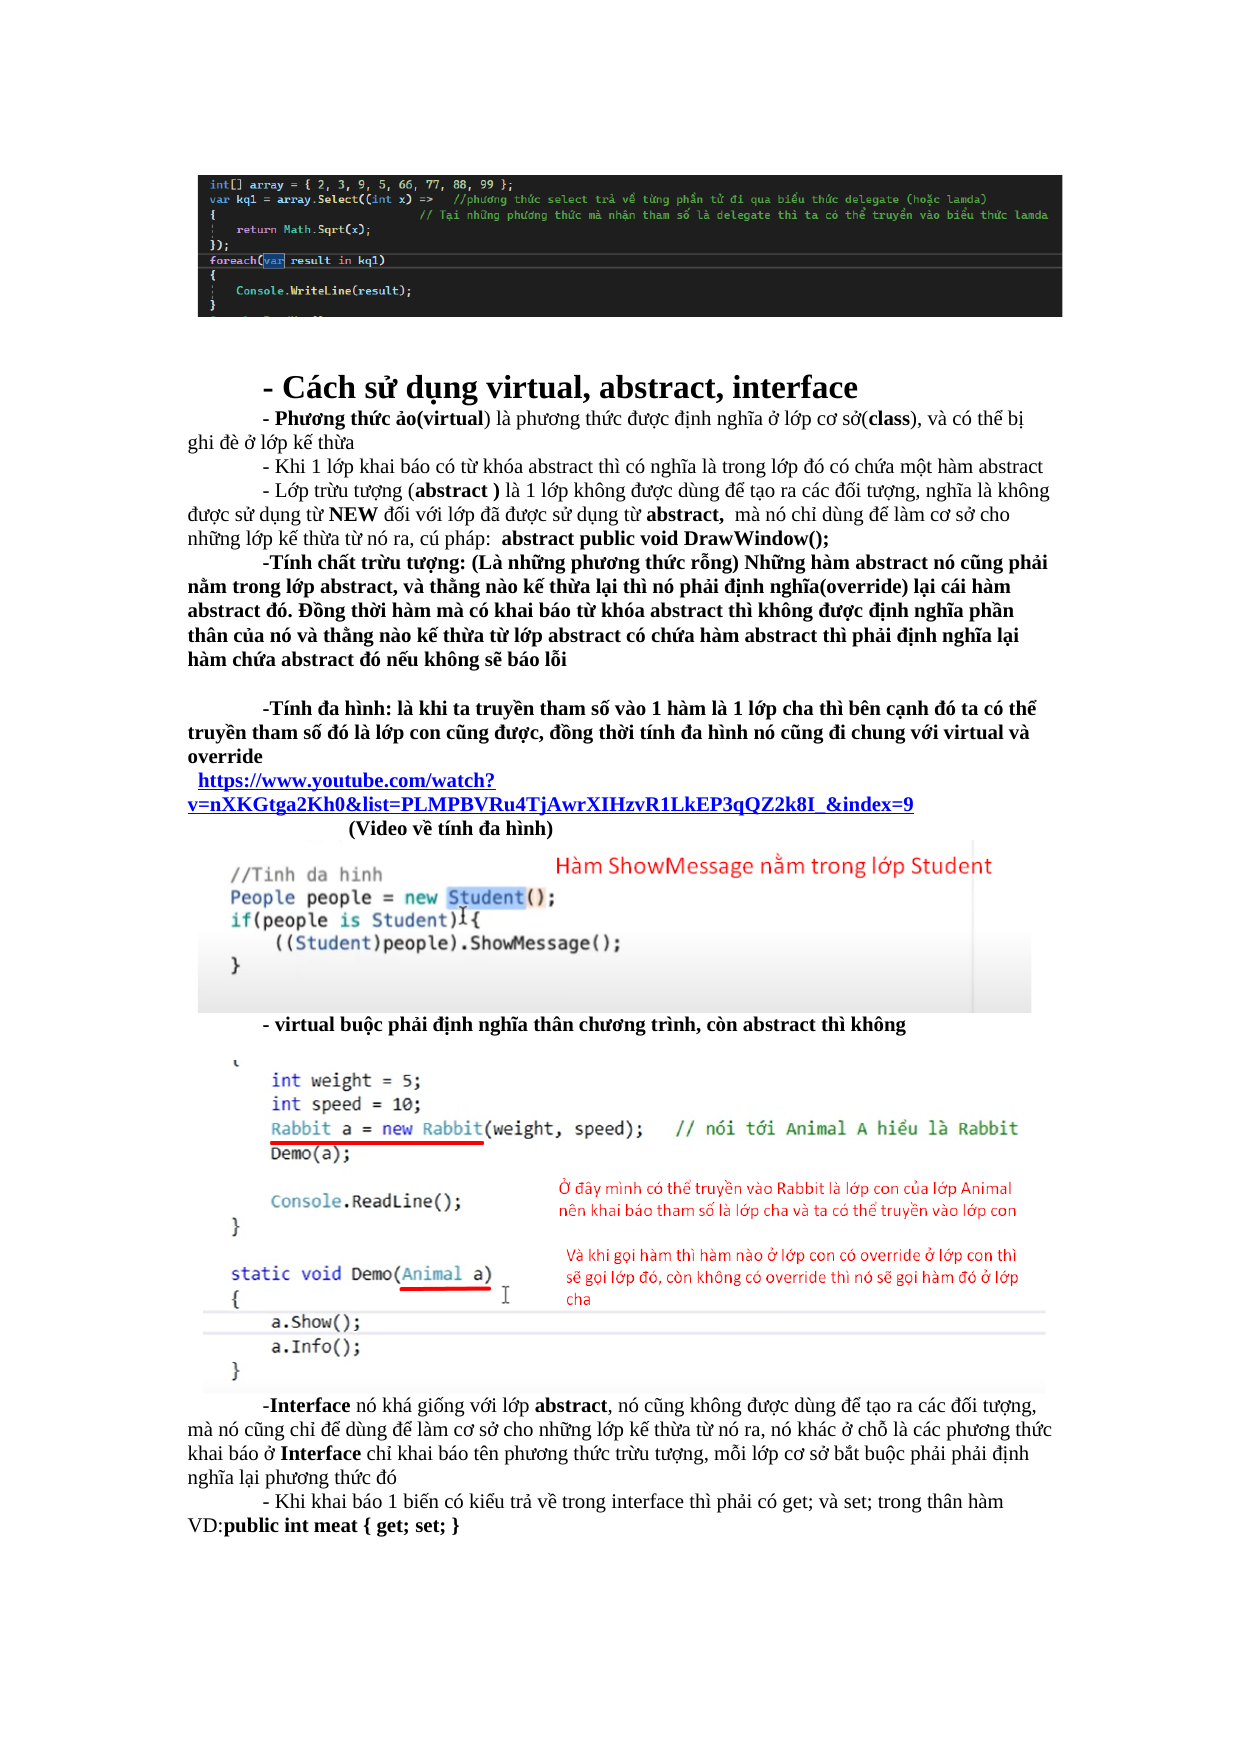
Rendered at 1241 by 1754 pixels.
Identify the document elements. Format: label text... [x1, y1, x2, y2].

text - Cách sử dụng virtual, abstract, interface [187, 368, 1053, 406]
picture [197, 840, 1032, 1013]
text - Lớp trừu tượng (abstract ) là 1 lớp không được dùng để tạo ra các đối tượng, nghĩa là không được sử dụng từ NEW đối với lớp đã được sử dụng từ abstract, mà nó chỉ dùng để làm cơ sở cho những lớp kế thừa từ nó ra, cú pháp: abstract public void DrawWindow(); [187, 478, 1053, 550]
picture [197, 175, 1063, 317]
text (Video về tính đa hình) [187, 816, 1053, 840]
picture [203, 1060, 1046, 1394]
text - Khi khai báo 1 biến có kiểu trả về trong interface thì phải có get; và set; trong thân hàm VD:public int meat { get; set; } [187, 1489, 1053, 1537]
text https://www.youtube.com/watch?v=nXKGtga2Kh0&list=PLMPBVRu4TjAwrXIHzvR1LkEP3qQZ2k8I_&index=9 [187, 768, 1053, 816]
text -Interface nó khá giống với lớp abstract, nó cũng không được dùng để tạo ra các đối tượng, mà nó cũng chỉ để dùng để làm cơ sở cho những lớp kế thừa từ nó ra, nó khác ở chỗ là các phương thức khai báo ở Interface chỉ khai báo tên phương thức trừu tượng, mỗi lớp cơ sở bắt buộc phải phải định nghĩa lại phương thức đó [187, 1393, 1053, 1489]
text -Tính đa hình: là khi ta truyền tham số vào 1 hàm là 1 lớp cha thì bên cạnh đó ta có thể truyền tham số đó là lớp con cũng được, đồng thời tính đa hình nó cũng đi chung với virtual và override [187, 696, 1053, 768]
text - virtual buộc phải định nghĩa thân chương trình, còn abstract thì không [187, 1012, 1053, 1036]
text - Khi 1 lớp khai báo có từ khóa abstract thì có nghĩa là trong lớp đó có chứa một hàm abstract [187, 454, 1053, 478]
text - Phương thức ảo(virtual) là phương thức được định nghĩa ở lớp cơ sở(class), và có thể bị ghi đè ở lớp kế thừa [187, 406, 1053, 454]
text -Tính chất trừu tượng: (Là những phương thức rỗng) Những hàm abstract nó cũng phải nằm trong lớp abstract, và thằng nào kế thừa lại thì nó phải định nghĩa(override) lại cái hàm abstract đó. Đồng thời hàm mà có khai báo từ khóa abstract thì không được định nghĩa phần thân của nó và thằng nào kế thừa từ lớp abstract có chứa hàm abstract thì phải định nghĩa lại hàm chứa abstract đó nếu không sẽ báo lỗi [187, 550, 1053, 671]
